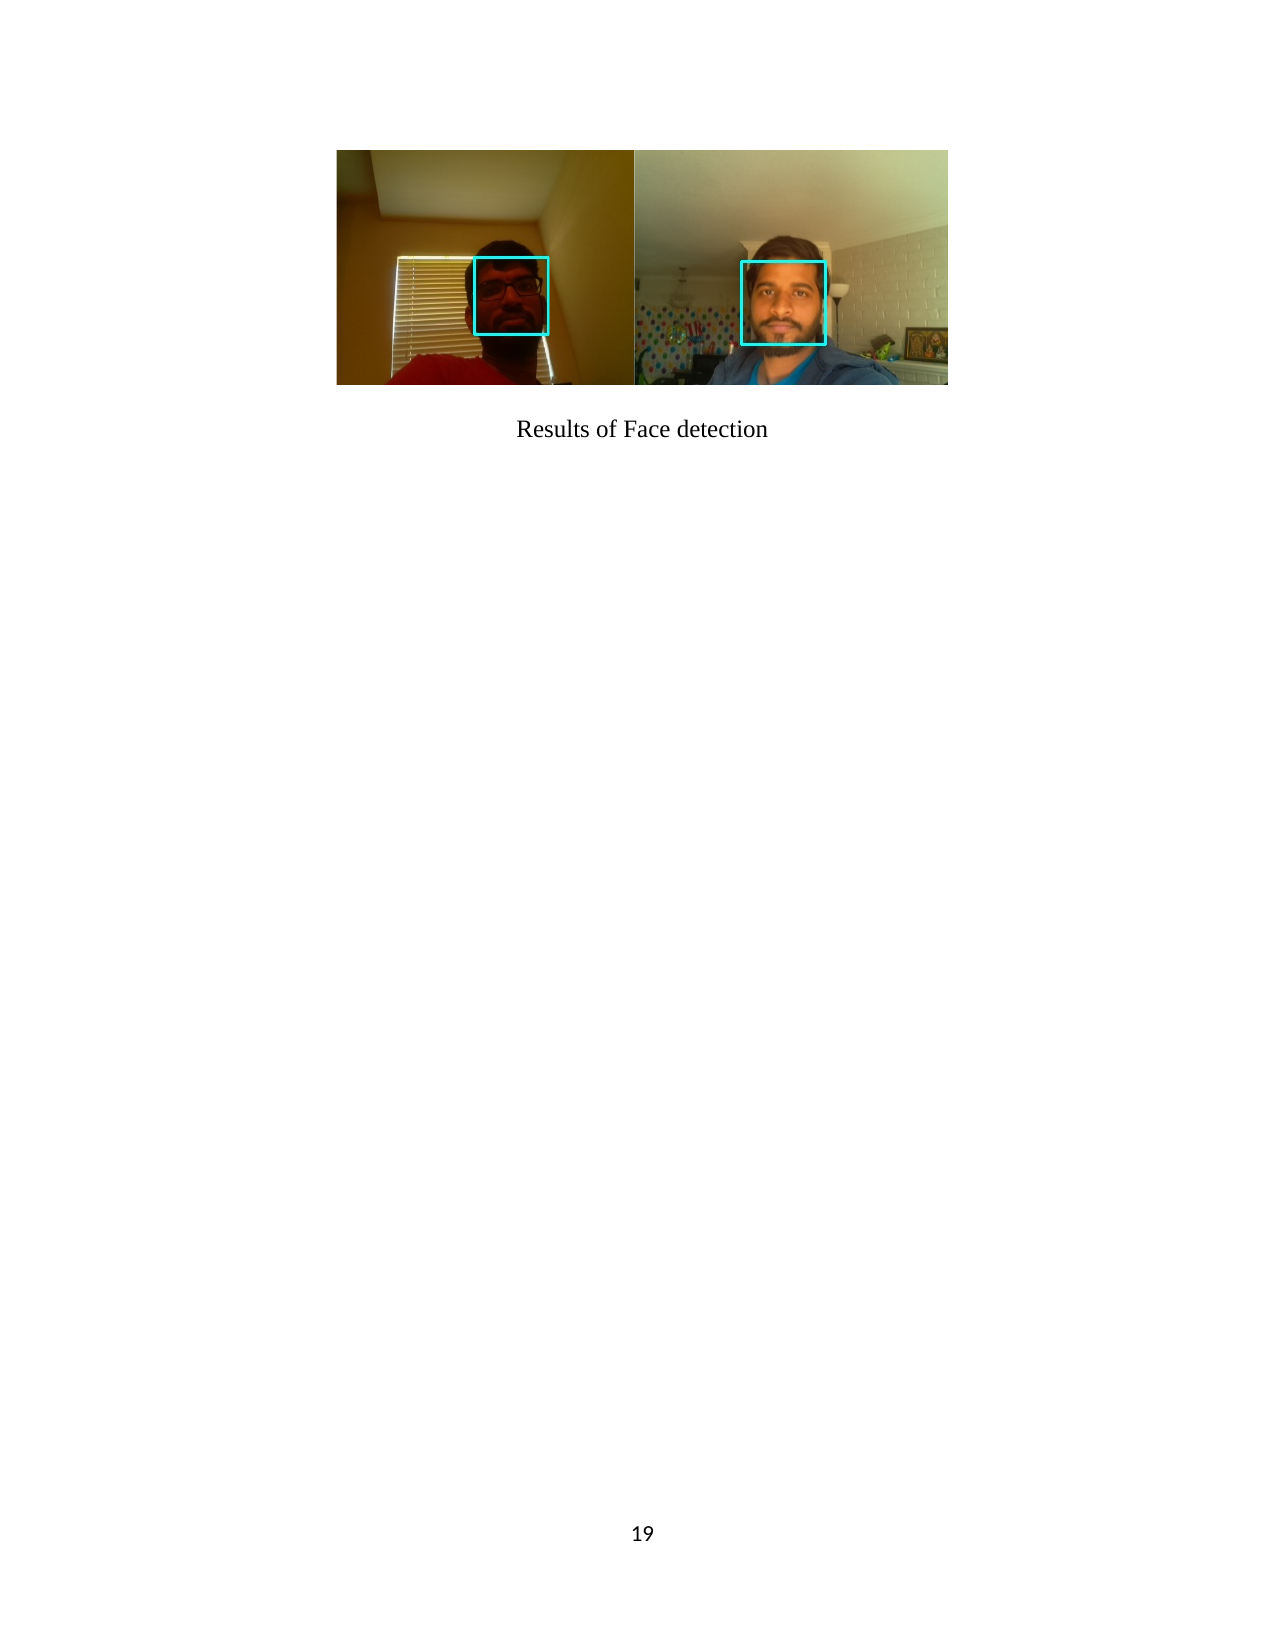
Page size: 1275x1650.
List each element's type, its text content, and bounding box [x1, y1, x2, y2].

text Results of Face detection [159, 414, 1125, 443]
picture [336, 150, 948, 385]
